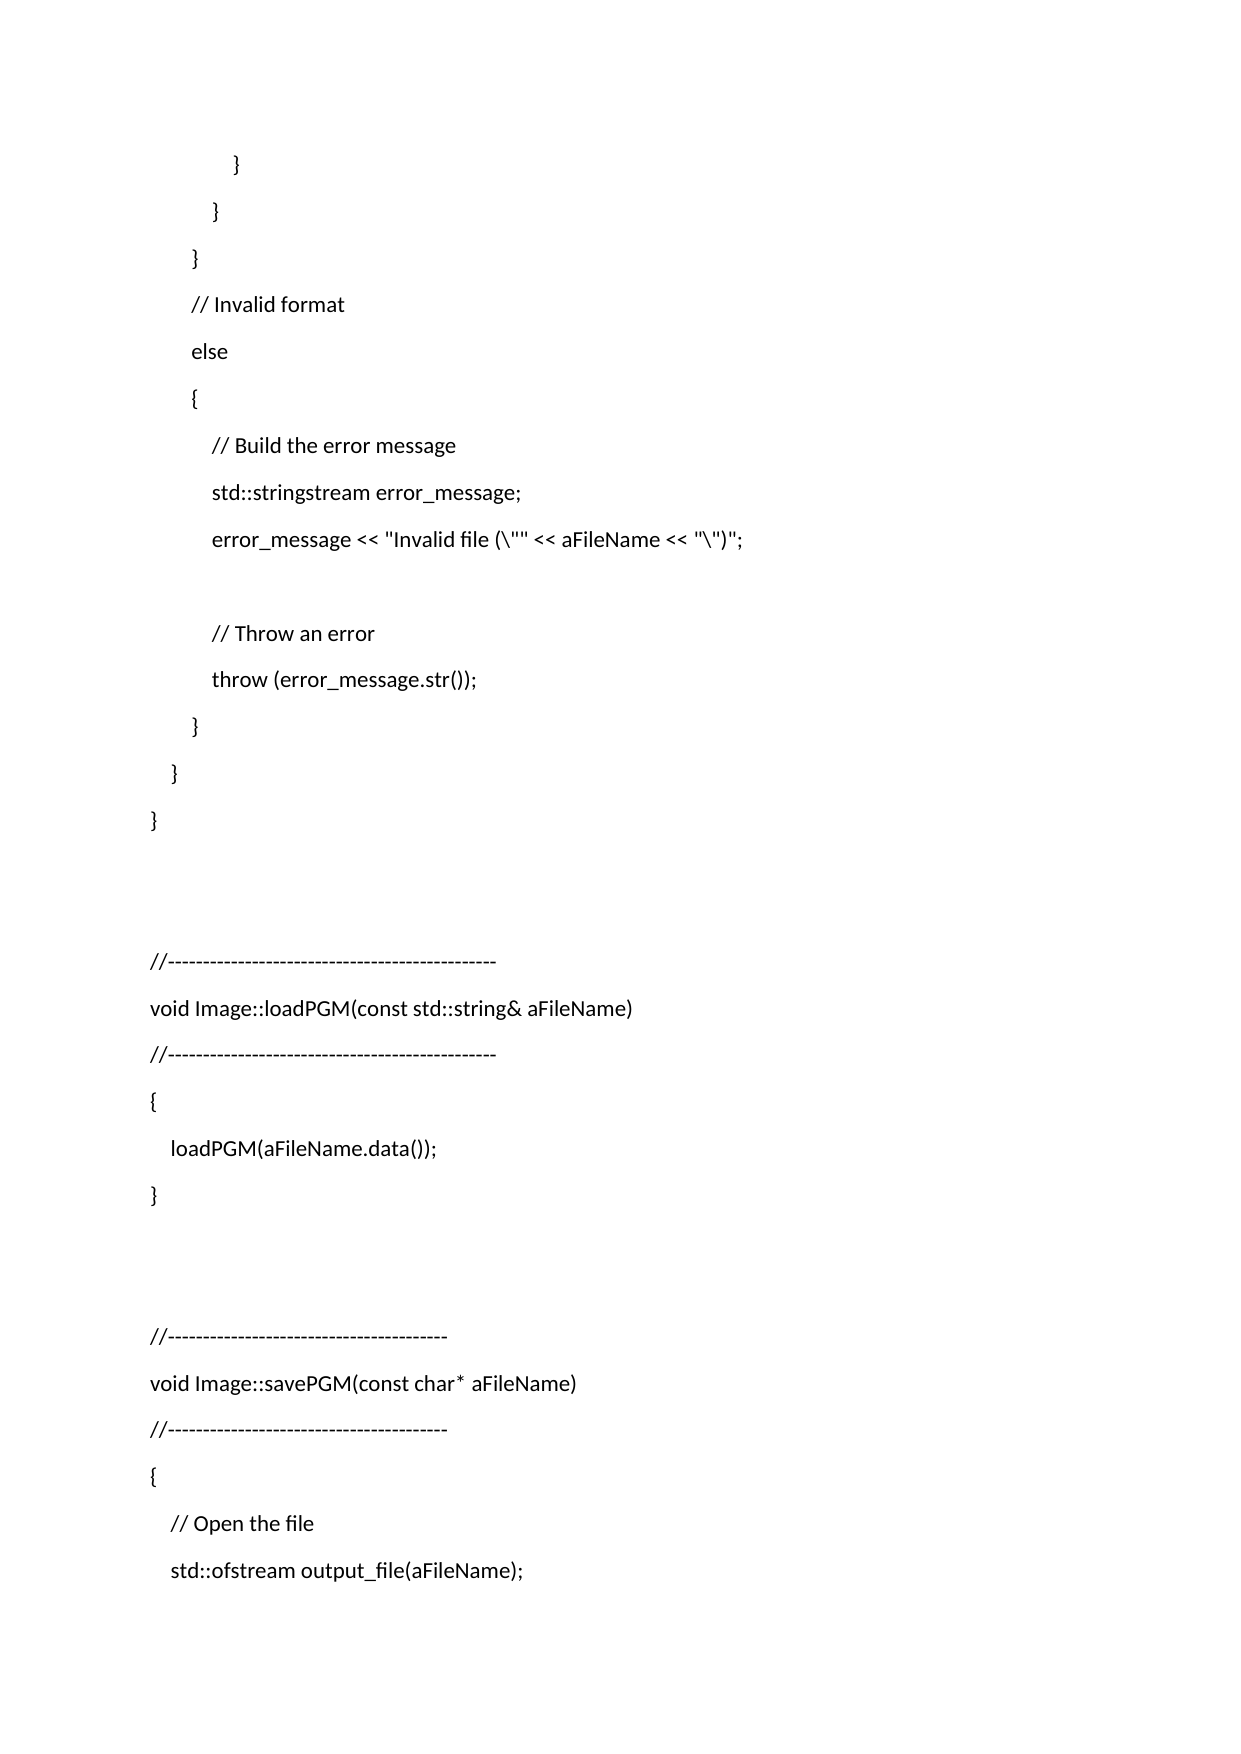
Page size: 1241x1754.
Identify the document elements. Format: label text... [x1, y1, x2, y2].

text //---------------------------------------- [150, 1416, 1090, 1444]
text { [150, 1462, 1090, 1491]
text void Image::savePGM(const char* aFileName) [150, 1369, 1090, 1397]
text error_message << "Invalid file (\"" << aFileName << "\")"; [150, 525, 1090, 553]
text //----------------------------------------------- [150, 1041, 1090, 1069]
text // Throw an error [150, 619, 1090, 647]
text std::ofstream output_file(aFileName); [150, 1556, 1090, 1584]
text loadPGM(aFileName.data()); [150, 1134, 1090, 1162]
text //----------------------------------------------- [150, 947, 1090, 975]
text } [150, 806, 1090, 834]
text } [150, 712, 1090, 741]
text { [150, 1087, 1090, 1116]
text // Open the file [150, 1509, 1090, 1537]
text } [150, 759, 1090, 787]
text throw (error_message.str()); [150, 666, 1090, 694]
text //---------------------------------------- [150, 1322, 1090, 1350]
text } [150, 197, 1090, 225]
text } [150, 150, 1090, 178]
text // Invalid format [150, 291, 1090, 319]
text else [150, 337, 1090, 366]
text } [150, 244, 1090, 272]
text { [150, 384, 1090, 412]
text } [150, 1181, 1090, 1209]
text std::stringstream error_message; [150, 478, 1090, 506]
text // Build the error message [150, 431, 1090, 459]
text void Image::loadPGM(const std::string& aFileName) [150, 994, 1090, 1022]
